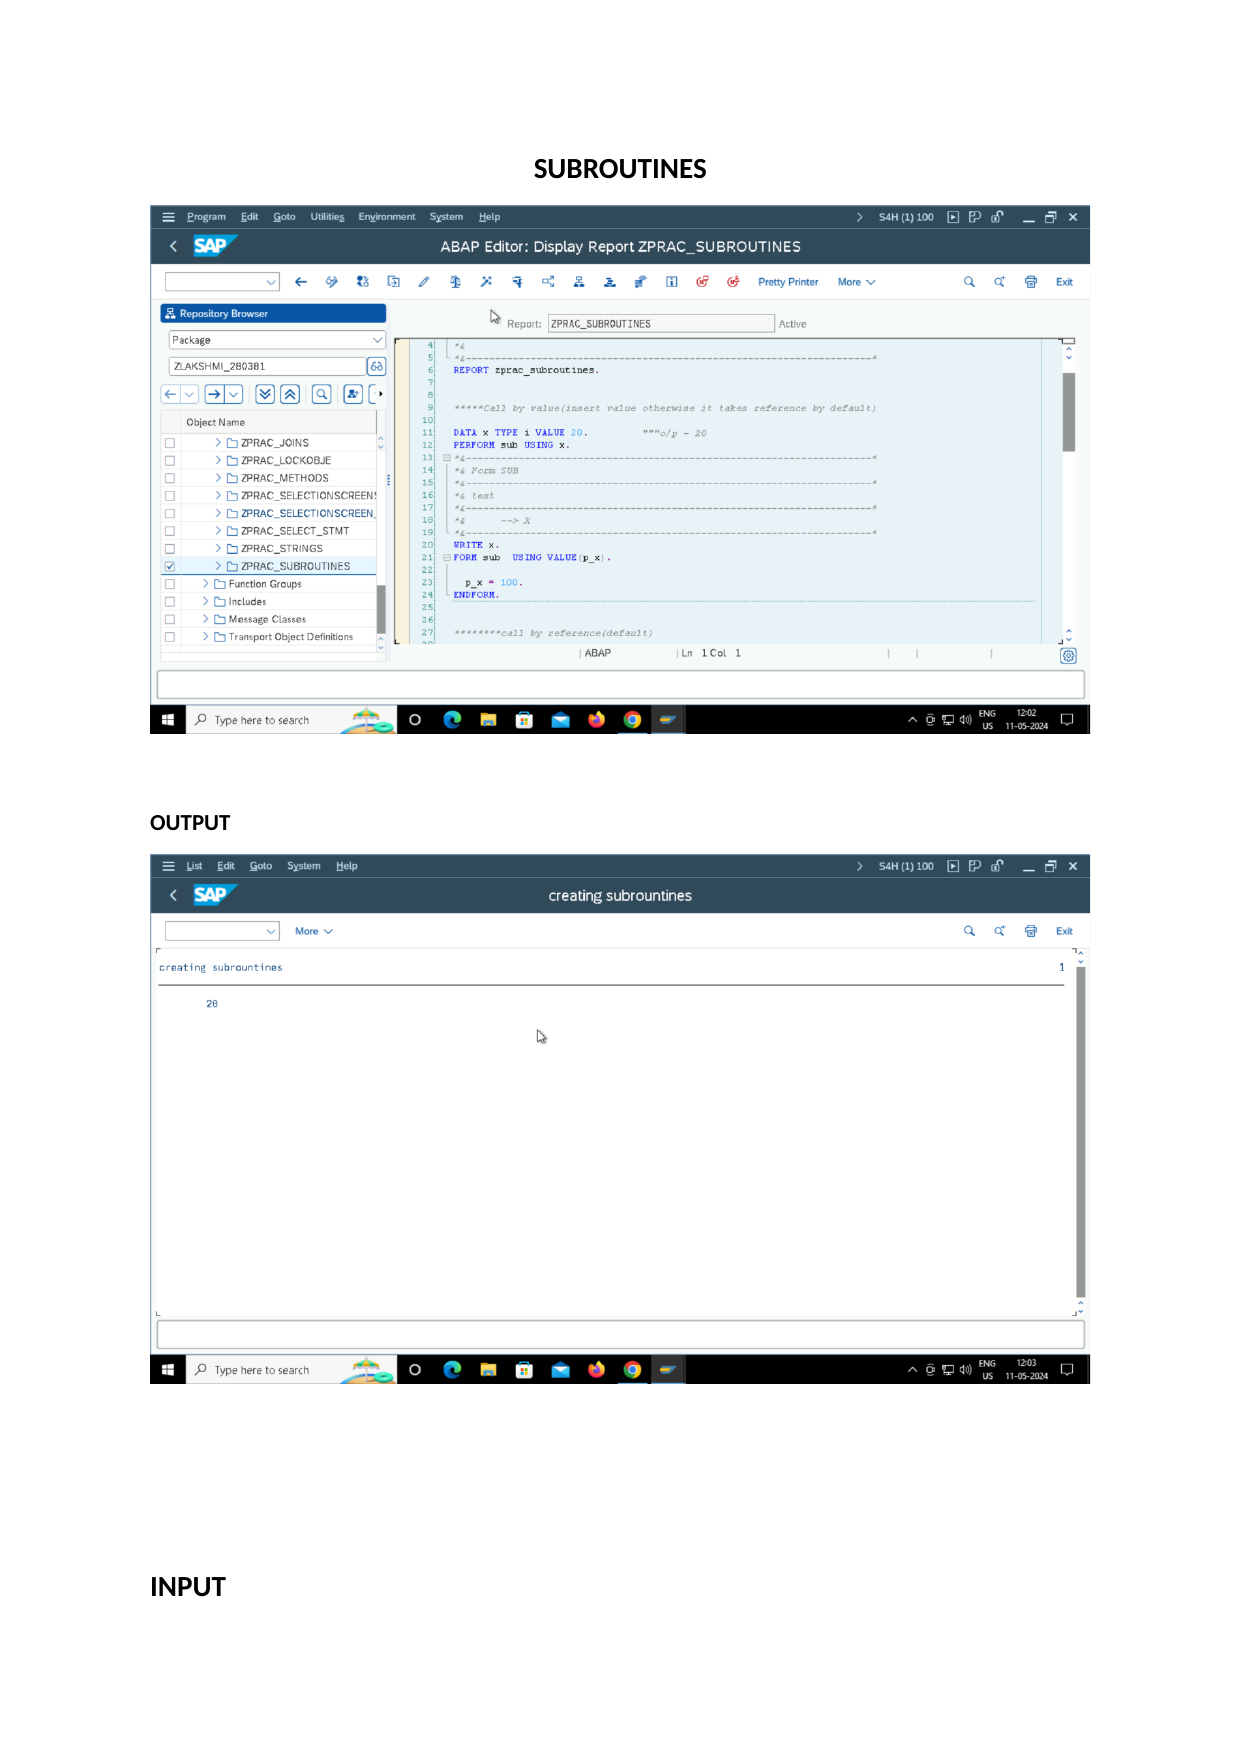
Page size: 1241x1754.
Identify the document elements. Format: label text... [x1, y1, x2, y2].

text INPUT [150, 1568, 1090, 1603]
picture [150, 854, 1091, 1384]
picture [150, 205, 1091, 734]
text OUTPUT [150, 808, 1090, 836]
text SUBROUTINES [150, 150, 1090, 186]
